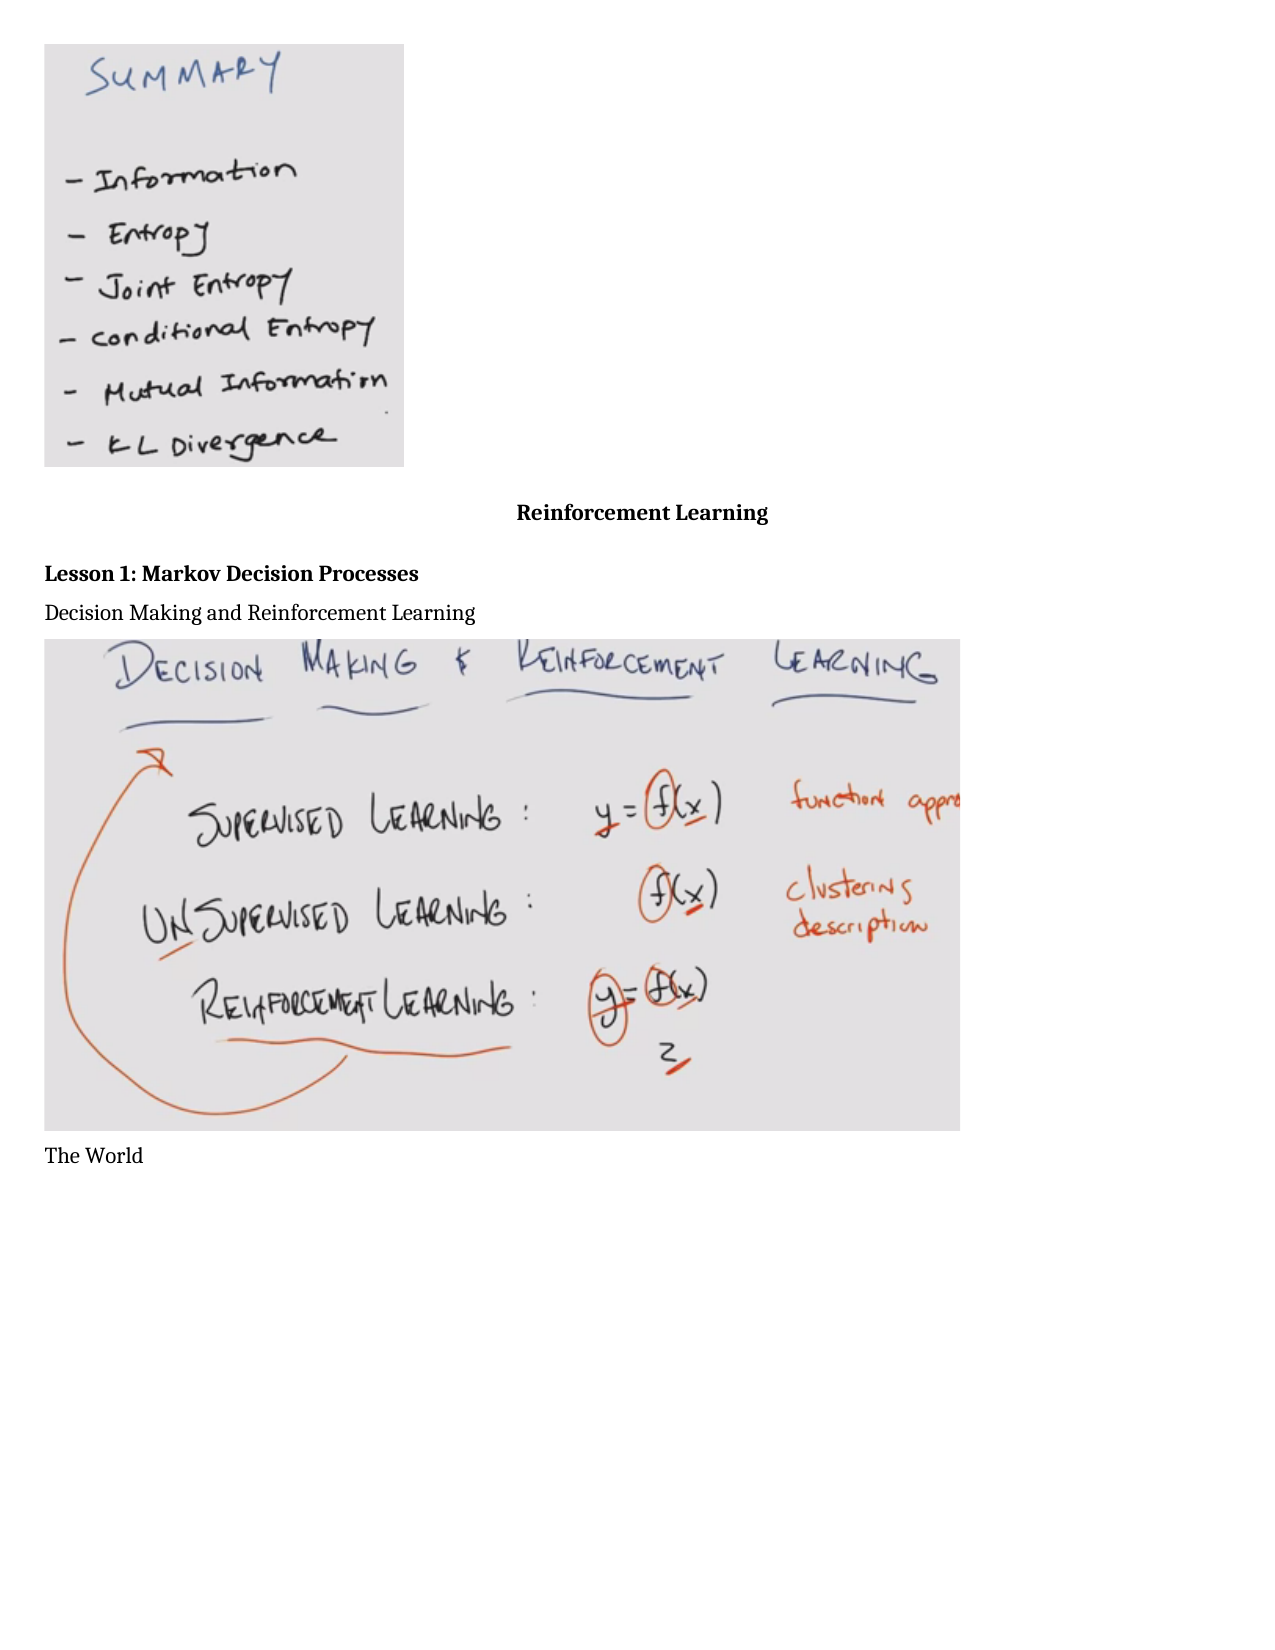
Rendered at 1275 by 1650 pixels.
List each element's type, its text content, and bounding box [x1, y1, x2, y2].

picture [44, 44, 404, 467]
text The World [44, 1143, 1240, 1169]
picture [44, 639, 961, 1131]
subtitle Lesson 1: Markov Decision Processes [44, 561, 1240, 587]
text Decision Making and Reinforcement Learning [44, 600, 1240, 626]
subtitle Reinforcement Learning [44, 500, 1240, 527]
